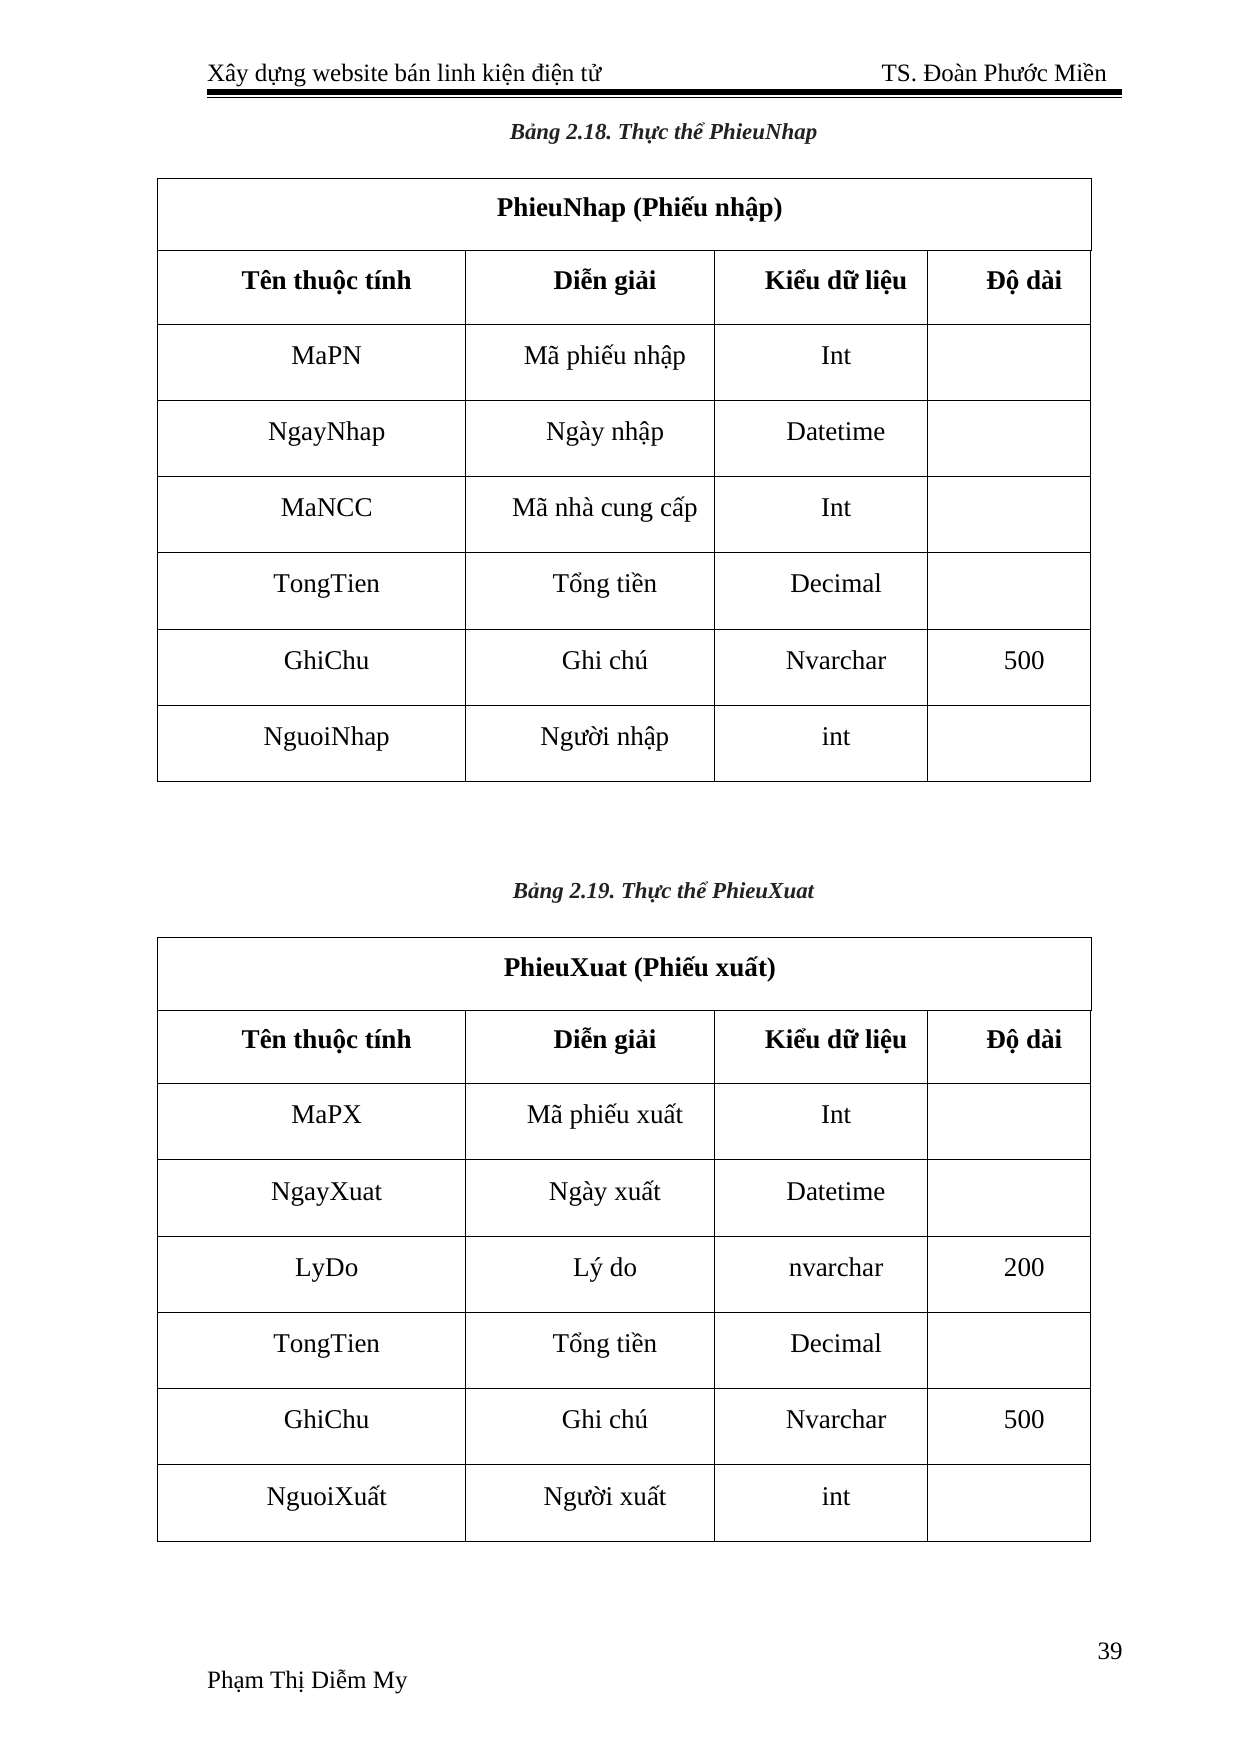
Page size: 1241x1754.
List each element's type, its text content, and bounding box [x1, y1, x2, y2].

table_cell [928, 1465, 1090, 1541]
table_cell Độ dài [928, 251, 1090, 323]
table_cell Nvarchar [715, 630, 927, 705]
table_cell Ghi chú [466, 1389, 714, 1464]
table_cell Mã phiếu xuất [466, 1084, 714, 1159]
text Bảng 2.18. Thực thể PhieuNhap [207, 118, 1122, 144]
table_cell Kiểu dữ liệu [715, 251, 927, 323]
table_cell Nvarchar [715, 1389, 927, 1464]
table_cell Tổng tiền [466, 1313, 714, 1388]
table_cell Decimal [715, 553, 927, 628]
table_cell int [715, 706, 927, 781]
table_cell [928, 477, 1090, 552]
table_cell nvarchar [715, 1237, 927, 1312]
table_cell GhiChu [158, 630, 465, 705]
table_cell Ngày xuất [466, 1160, 714, 1236]
table_cell Datetime [715, 401, 927, 476]
table_cell NgayNhap [158, 401, 465, 476]
table_cell Int [715, 477, 927, 552]
table_cell Decimal [715, 1313, 927, 1388]
table_cell 200 [928, 1237, 1090, 1312]
table_cell Int [715, 1084, 927, 1159]
table_cell [928, 1084, 1090, 1159]
table_cell NguoiNhap [158, 706, 465, 781]
table_cell NguoiXuất [158, 1465, 465, 1541]
table_cell Lý do [466, 1237, 714, 1312]
table_cell Tổng tiền [466, 553, 714, 628]
table_cell Mã phiếu nhập [466, 325, 714, 400]
table_cell TongTien [158, 1313, 465, 1388]
table_cell Tên thuộc tính [158, 1011, 465, 1083]
table_cell Diễn giải [466, 1011, 714, 1083]
table_cell MaNCC [158, 477, 465, 552]
table_cell Tên thuộc tính [158, 251, 465, 323]
table_cell [928, 1160, 1090, 1236]
table_cell Ngày nhập [466, 401, 714, 476]
table_cell Int [715, 325, 927, 400]
table_cell TongTien [158, 553, 465, 628]
table_header PhieuNhap (Phiếu nhập) [158, 179, 1091, 250]
table_cell 500 [928, 630, 1090, 705]
table_cell MaPX [158, 1084, 465, 1159]
table_cell Người xuất [466, 1465, 714, 1541]
table_cell NgayXuat [158, 1160, 465, 1236]
table_cell Độ dài [928, 1011, 1090, 1083]
table_cell int [715, 1465, 927, 1541]
table_cell Người nhập [466, 706, 714, 781]
table_cell Mã nhà cung cấp [466, 477, 714, 552]
table_cell [928, 1313, 1090, 1388]
table_cell Ghi chú [466, 630, 714, 705]
table_cell GhiChu [158, 1389, 465, 1464]
table_header PhieuXuat (Phiếu xuất) [158, 938, 1091, 1010]
table_cell Diễn giải [466, 251, 714, 323]
table_cell [928, 706, 1090, 781]
table_cell [928, 325, 1090, 400]
table_cell LyDo [158, 1237, 465, 1312]
table_cell Datetime [715, 1160, 927, 1236]
table_cell [928, 553, 1090, 628]
table_cell MaPN [158, 325, 465, 400]
table_cell [928, 401, 1090, 476]
table_cell 500 [928, 1389, 1090, 1464]
table_cell Kiểu dữ liệu [715, 1011, 927, 1083]
text Bảng 2.19. Thực thể PhieuXuat [207, 878, 1122, 904]
